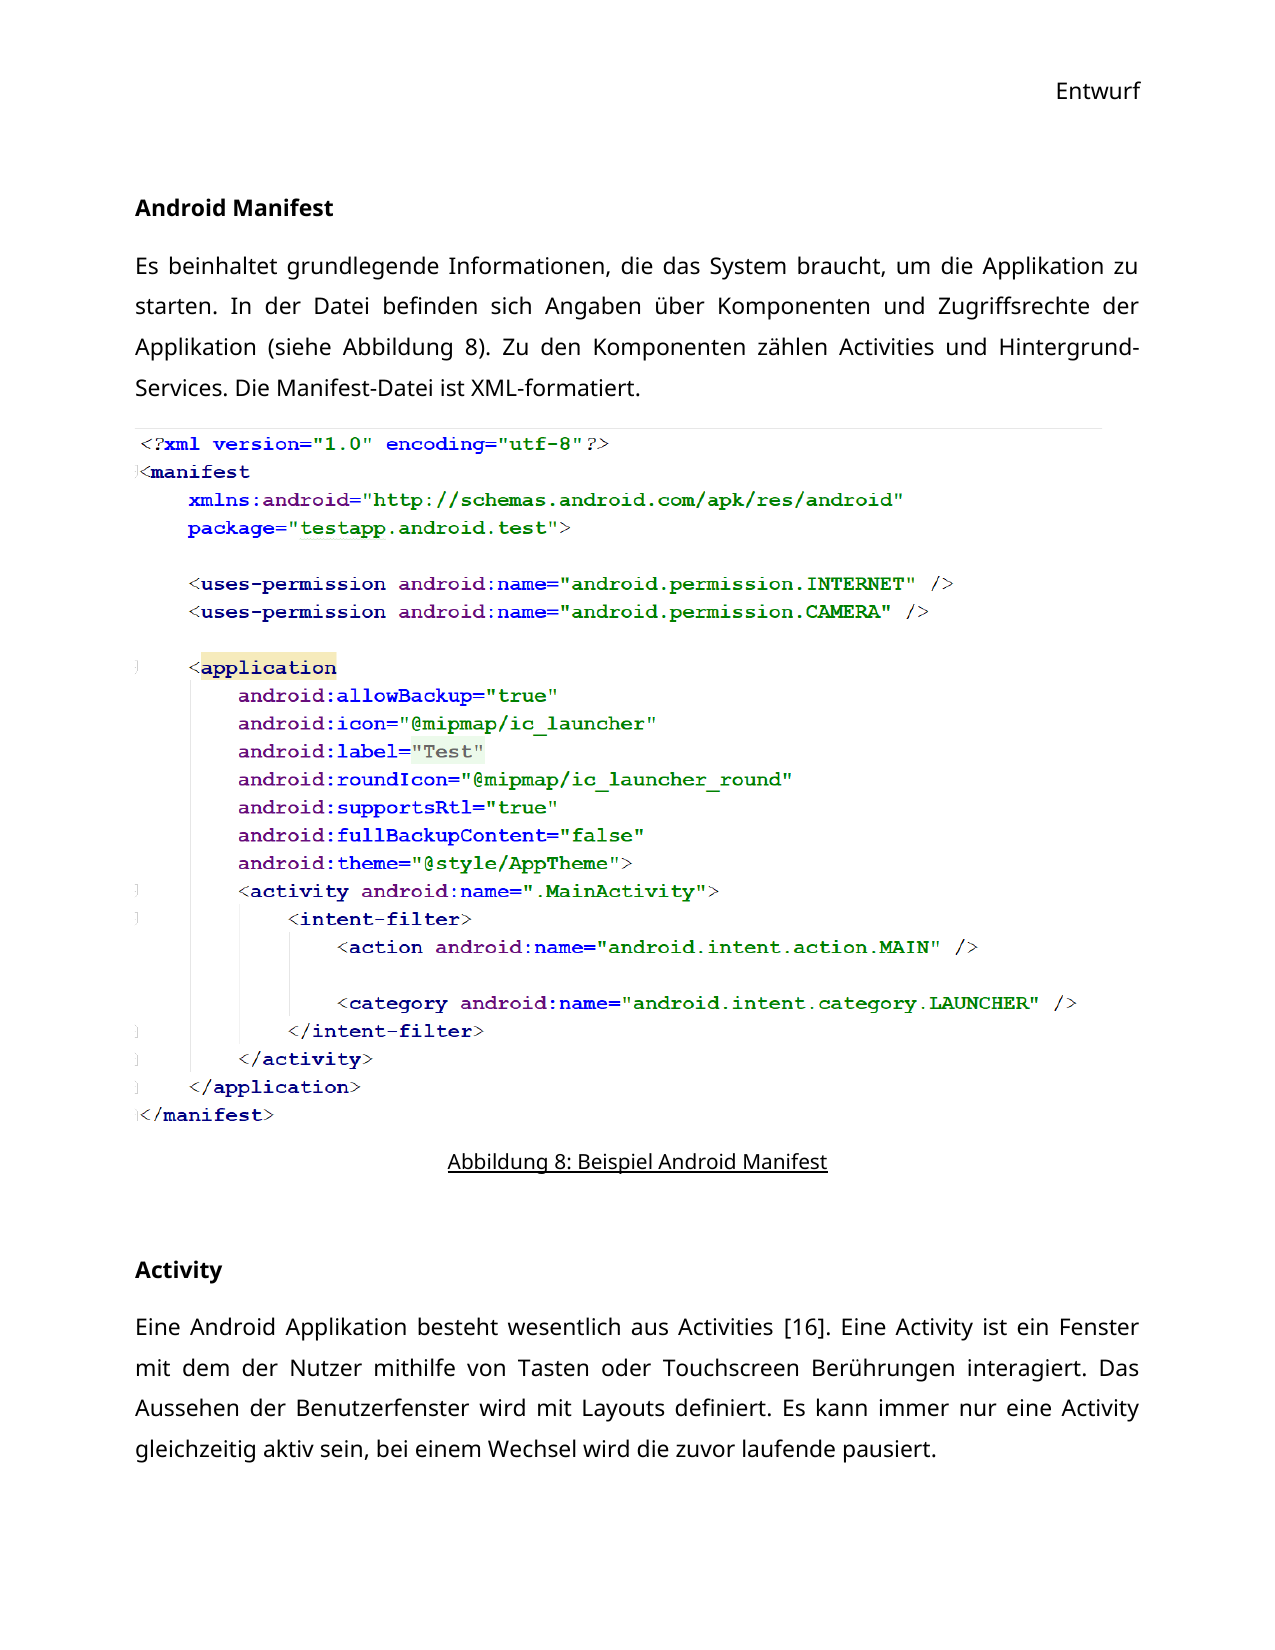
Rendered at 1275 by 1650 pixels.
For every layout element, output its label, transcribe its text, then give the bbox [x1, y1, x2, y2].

text Es beinhaltet grundlegende Informationen, die das System braucht, um die Applikation zu starten. In der Datei befinden sich Angaben über Komponenten und Zugriffsrechte der Applikation (siehe Abbildung 8). Zu den Komponenten zählen Activities und Hintergrund-Services. Die Manifest-Datei ist XML-formatiert. [135, 249, 1140, 403]
text Android Manifest [135, 192, 1140, 223]
picture [134, 428, 1103, 1121]
text Activity [135, 1253, 1140, 1285]
text Eine Android Applikation besteht wesentlich aus Activities. Eine Activity ist ein Fenster mit dem der Nutzer mithilfe von Tasten oder Touchscreen Berührungen interagiert. Das Aussehen der Benutzerfenster wird mit Layouts definiert. Es kann immer nur eine Activity gleichzeitig aktiv sein, bei einem Wechsel wird die zuvor laufende pausiert. [135, 1311, 1140, 1464]
